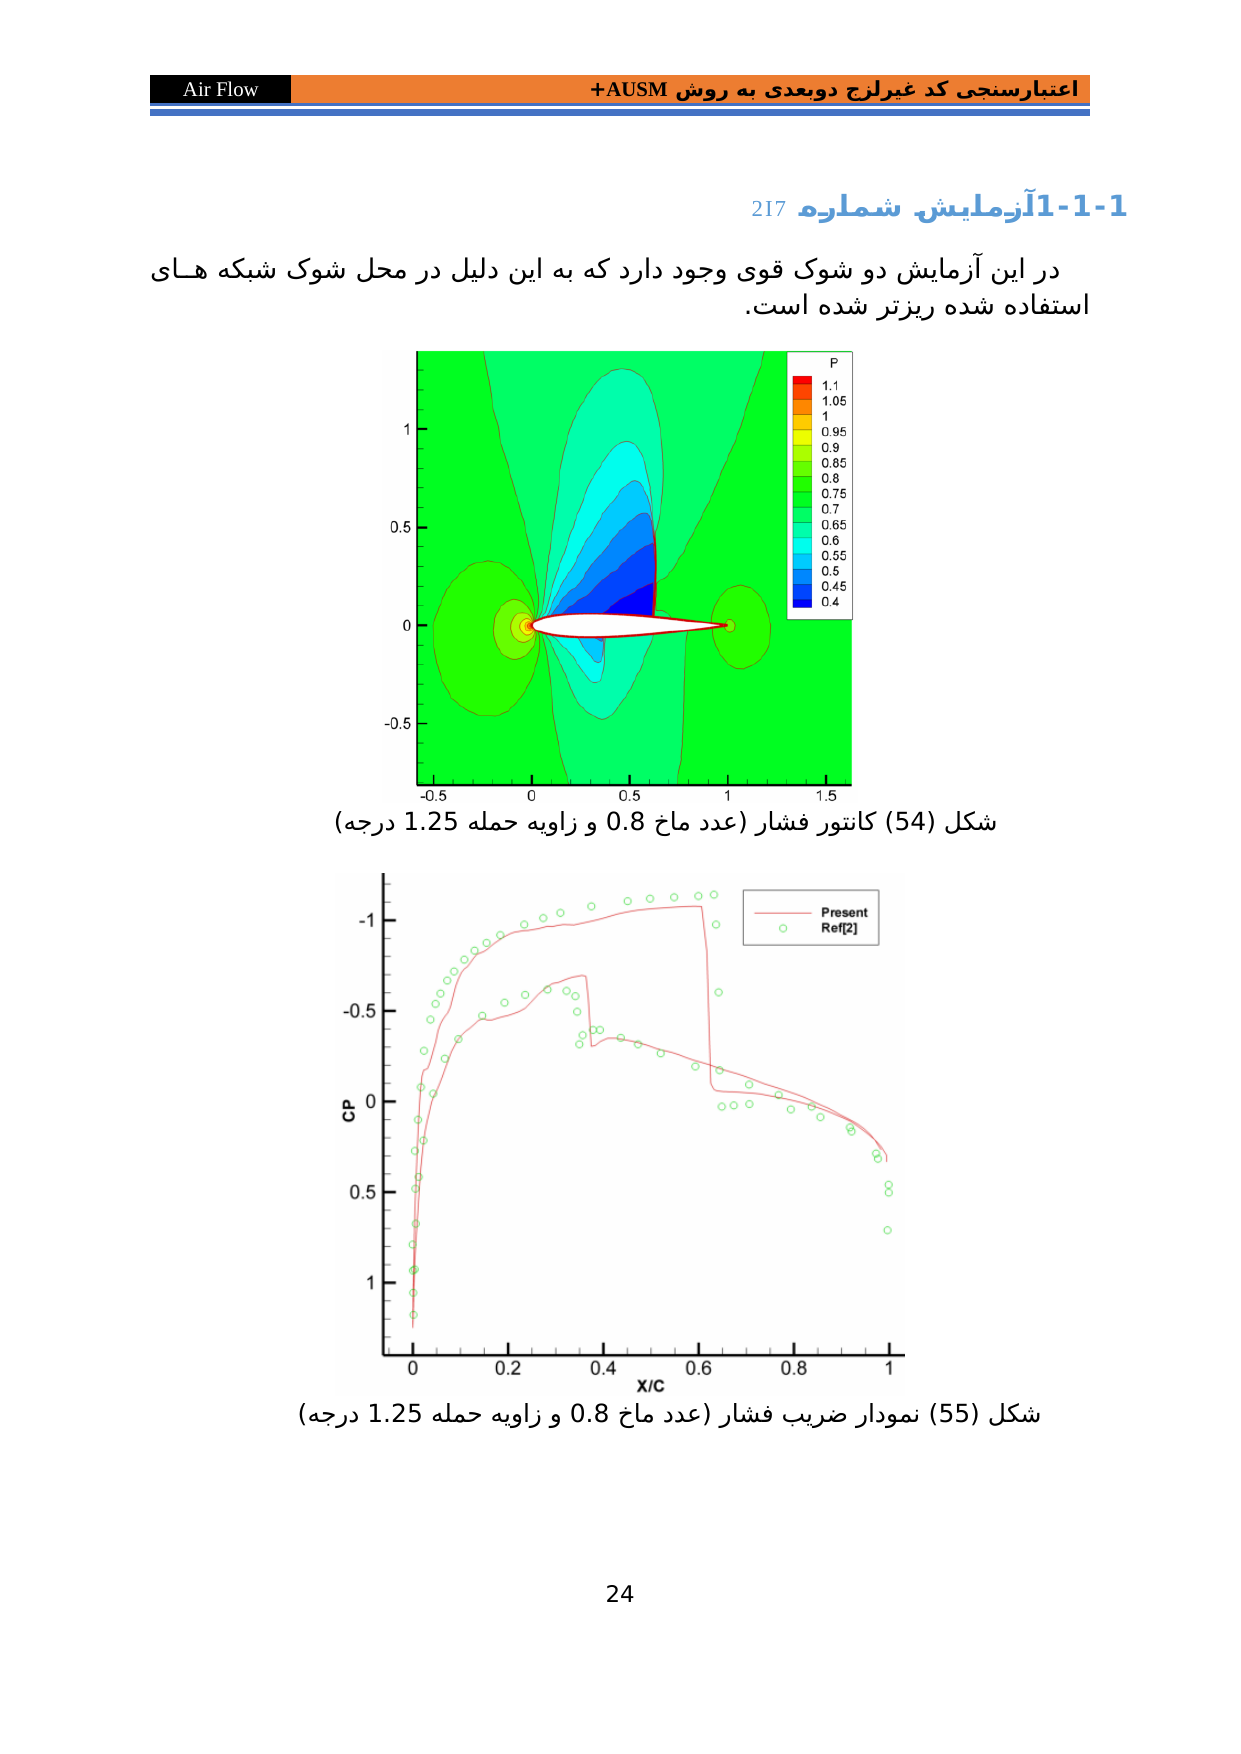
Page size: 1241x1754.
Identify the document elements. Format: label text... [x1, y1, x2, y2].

picture [334, 873, 905, 1396]
text کانتور فشار (عدد ماخ 0.8 و زاویه حمله 1.25 درجه) [150, 807, 1060, 836]
text نمودار ضریب فشار (عدد ماخ 0.8 و زاویه حمله 1.25 درجه) [150, 1399, 1060, 1429]
picture [382, 350, 858, 803]
list آزمایش شماره 2I7 [150, 189, 1090, 223]
text در این آزمایش دو شوک قوی وجود دارد که به این دلیل در محل شوک شبکه های استفاده شده ریزتر شده است. [150, 253, 1090, 321]
